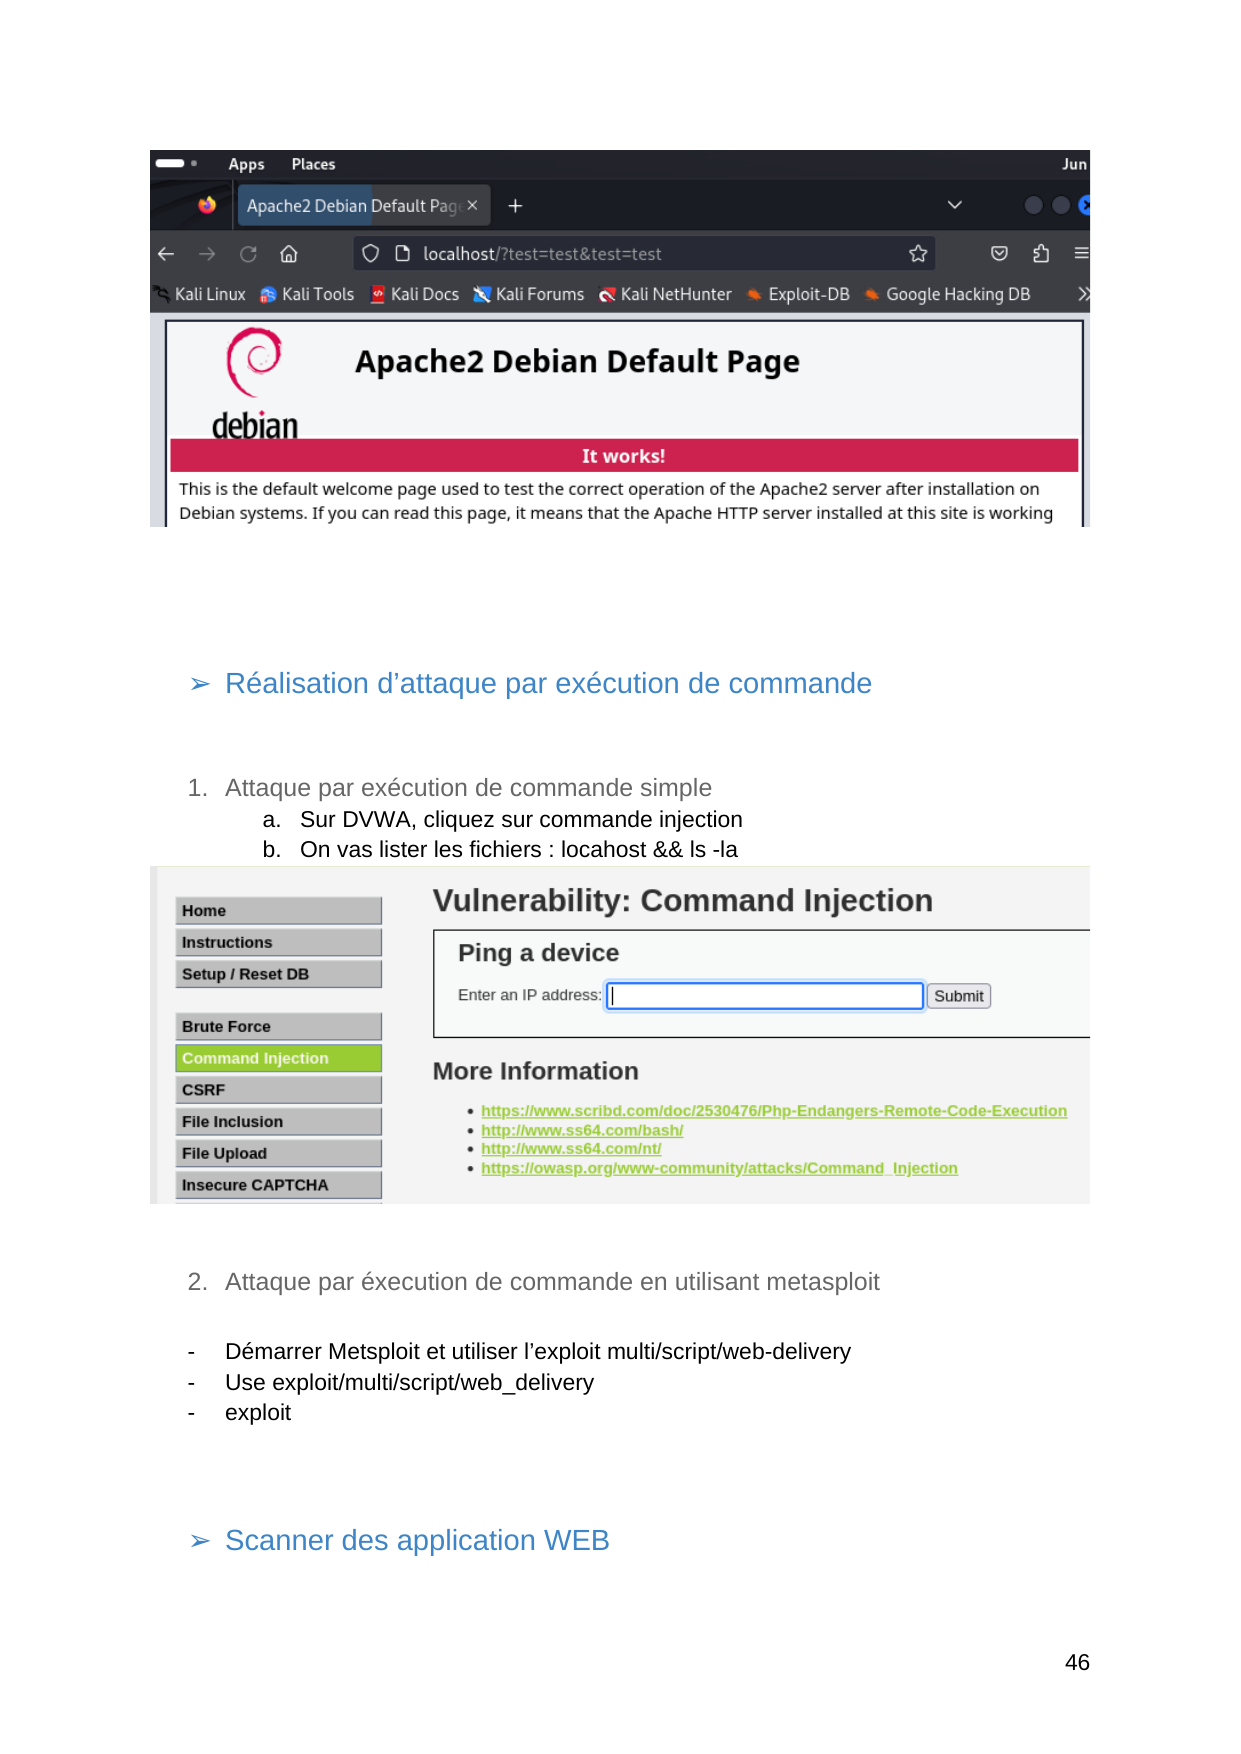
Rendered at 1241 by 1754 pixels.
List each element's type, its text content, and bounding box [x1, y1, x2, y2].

picture [150, 866, 1091, 1204]
list Sur DVWA, cliquez sur commande injection [262, 806, 1090, 832]
list Use exploit/multi/script/web_delivery [187, 1368, 1090, 1395]
subtitle Attaque par éxecution de commande en utilisant metasploit [187, 1267, 1090, 1296]
list On vas lister les fichiers : locahost && ls -la [262, 836, 1090, 862]
subtitle Attaque par exécution de commande simple [187, 773, 1090, 801]
subtitle Réalisation d’attaque par exécution de commande [187, 666, 1090, 700]
picture [150, 150, 1091, 527]
list exploit [187, 1399, 1090, 1425]
list Démarrer Metsploit et utiliser l’exploit multi/script/web-delivery [187, 1338, 1090, 1365]
subtitle Scanner des application WEB [187, 1523, 1090, 1556]
